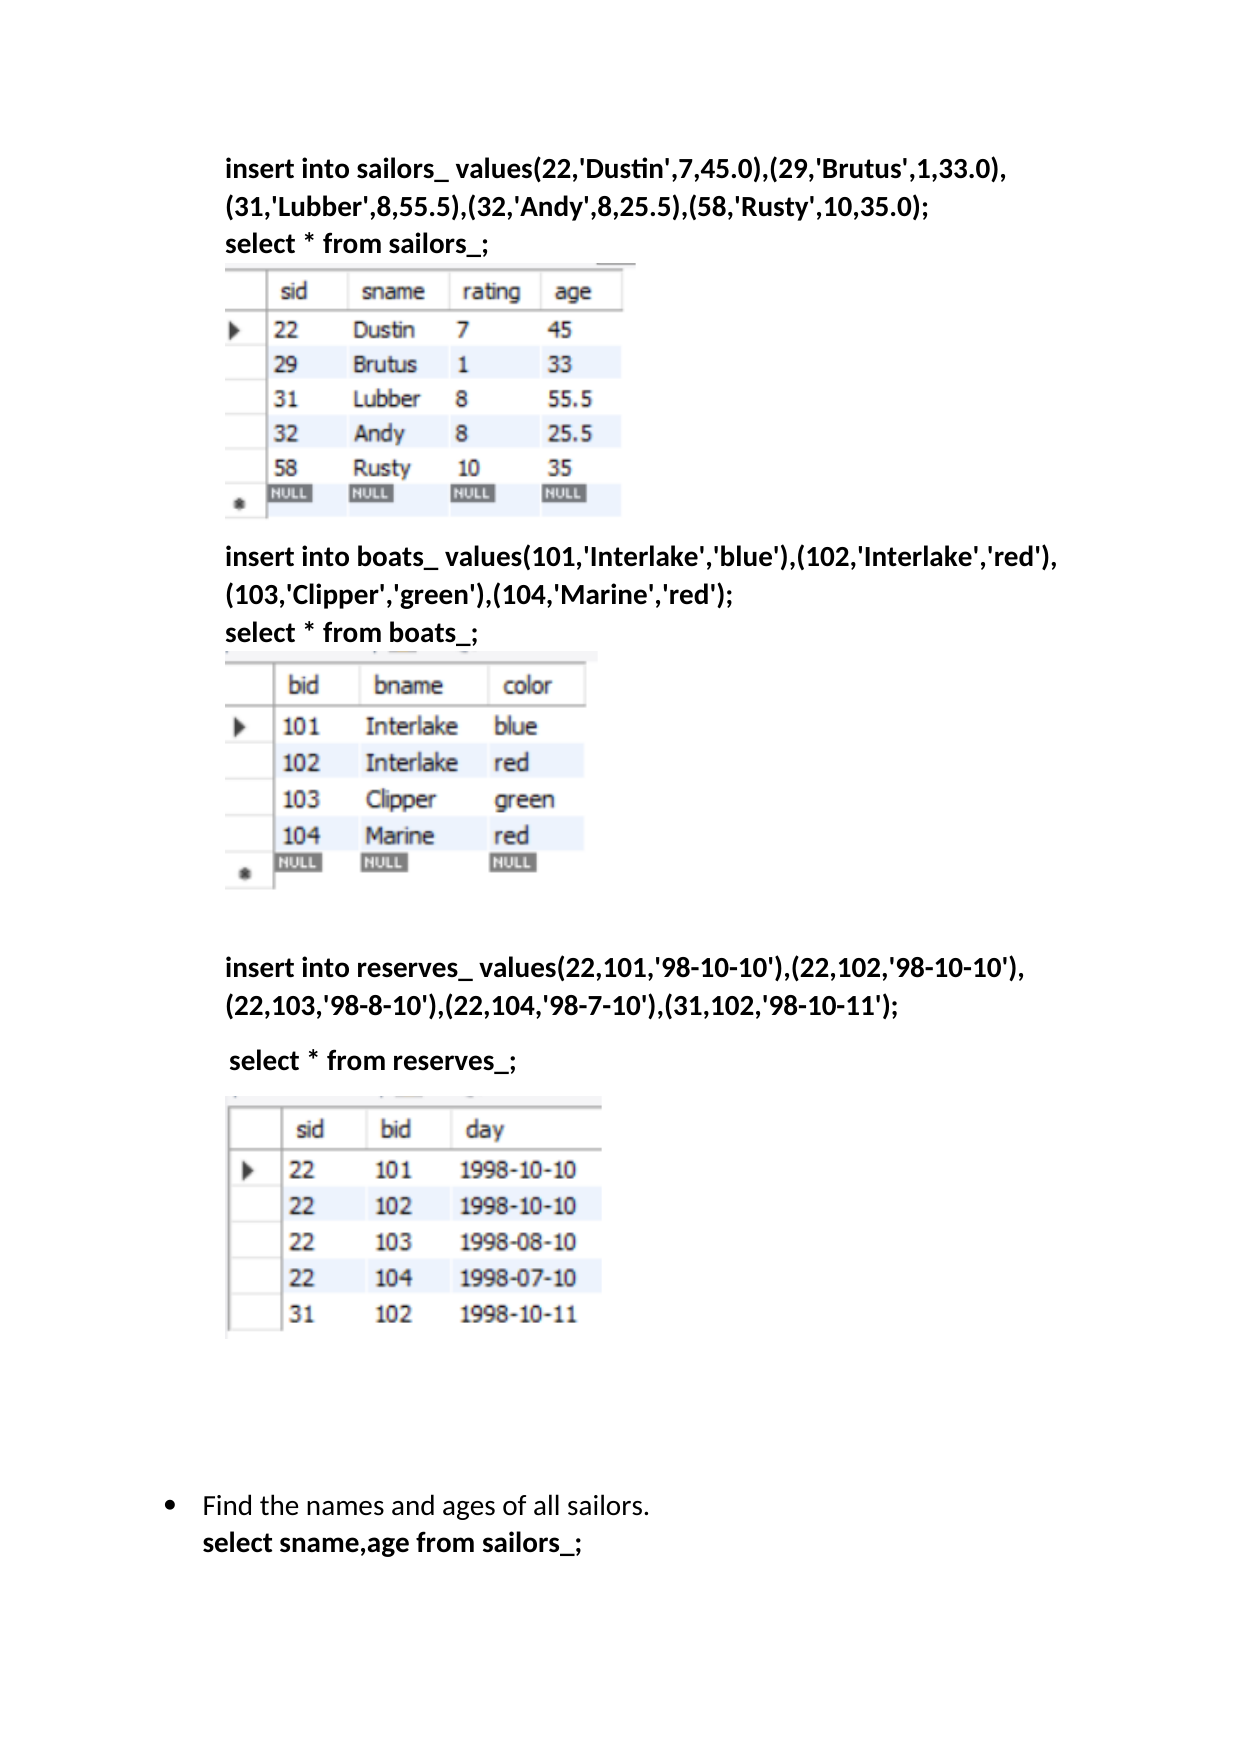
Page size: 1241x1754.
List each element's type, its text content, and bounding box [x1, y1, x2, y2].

list select sname,age from sailors_; [202, 1524, 1090, 1560]
list insert into boats_ values(101,'Interlake','blue'),(102,'Interlake','red'),(103,'Clipper','green'),(104,'Marine','red'); [225, 538, 1090, 612]
picture [225, 263, 636, 537]
text select * from reserves_; [150, 1042, 1090, 1077]
list insert into sailors_ values(22,'Dustin',7,45.0),(29,'Brutus',1,33.0),(31,'Lubber',8,55.5),(32,'Andy',8,25.5),(58,'Rusty',10,35.0); [225, 150, 1090, 223]
picture [225, 1096, 602, 1339]
picture [225, 651, 598, 911]
list select * from boats_; [225, 614, 1090, 649]
list select * from sailors_; [225, 225, 1090, 261]
list Find the names and ages of all sailors. [165, 1487, 1090, 1522]
list insert into reserves_ values(22,101,'98-10-10'),(22,102,'98-10-10'),(22,103,'98-8-10'),(22,104,'98-7-10'),(31,102,'98-10-11'); [225, 949, 1090, 1023]
